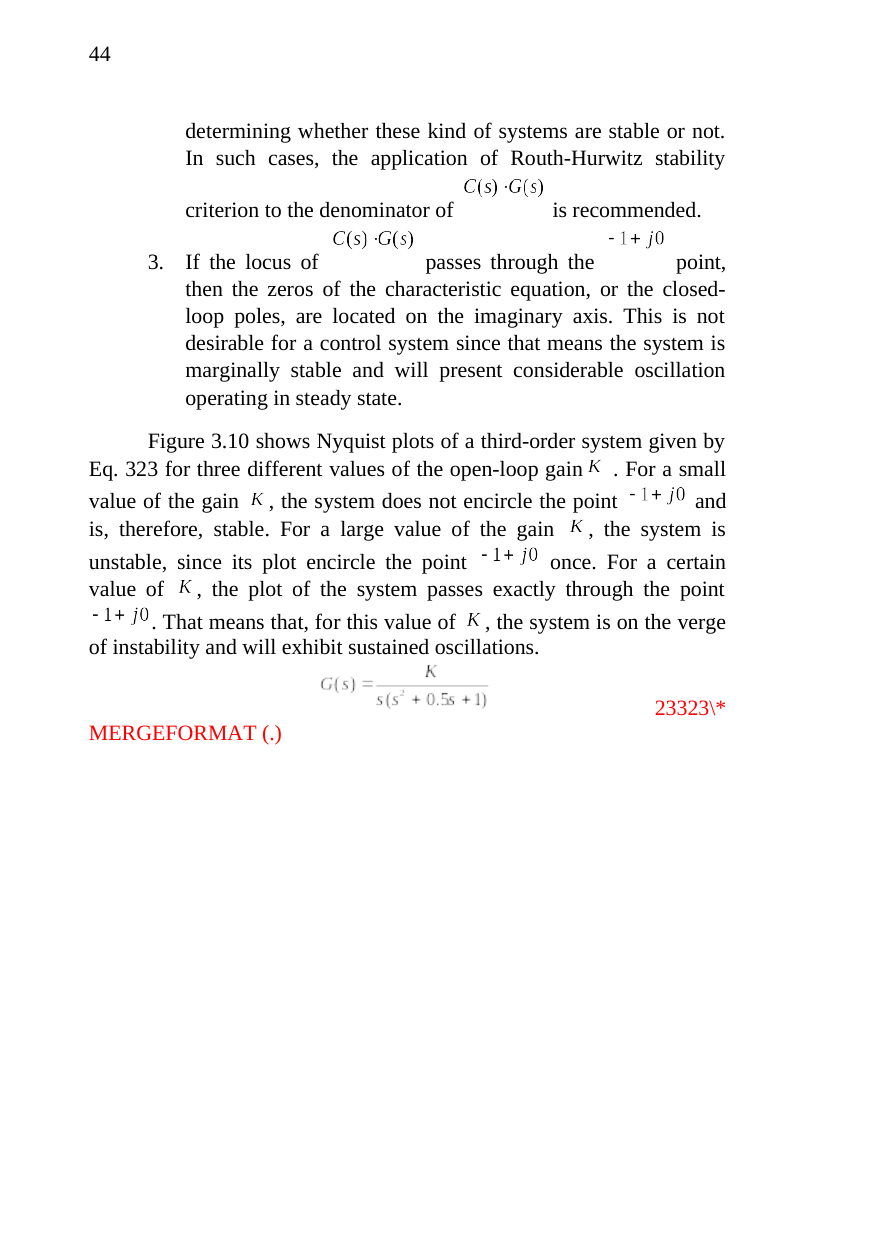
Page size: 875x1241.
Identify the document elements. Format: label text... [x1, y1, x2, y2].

list If the locus of passes through the point, then the zeros of the characteristic equation, or the closed-loop poles, are located on the imaginary axis. This is not desirable for a control system since that means the system is marginally stable and will present considerable oscillation operating in steady state. [148, 224, 726, 410]
